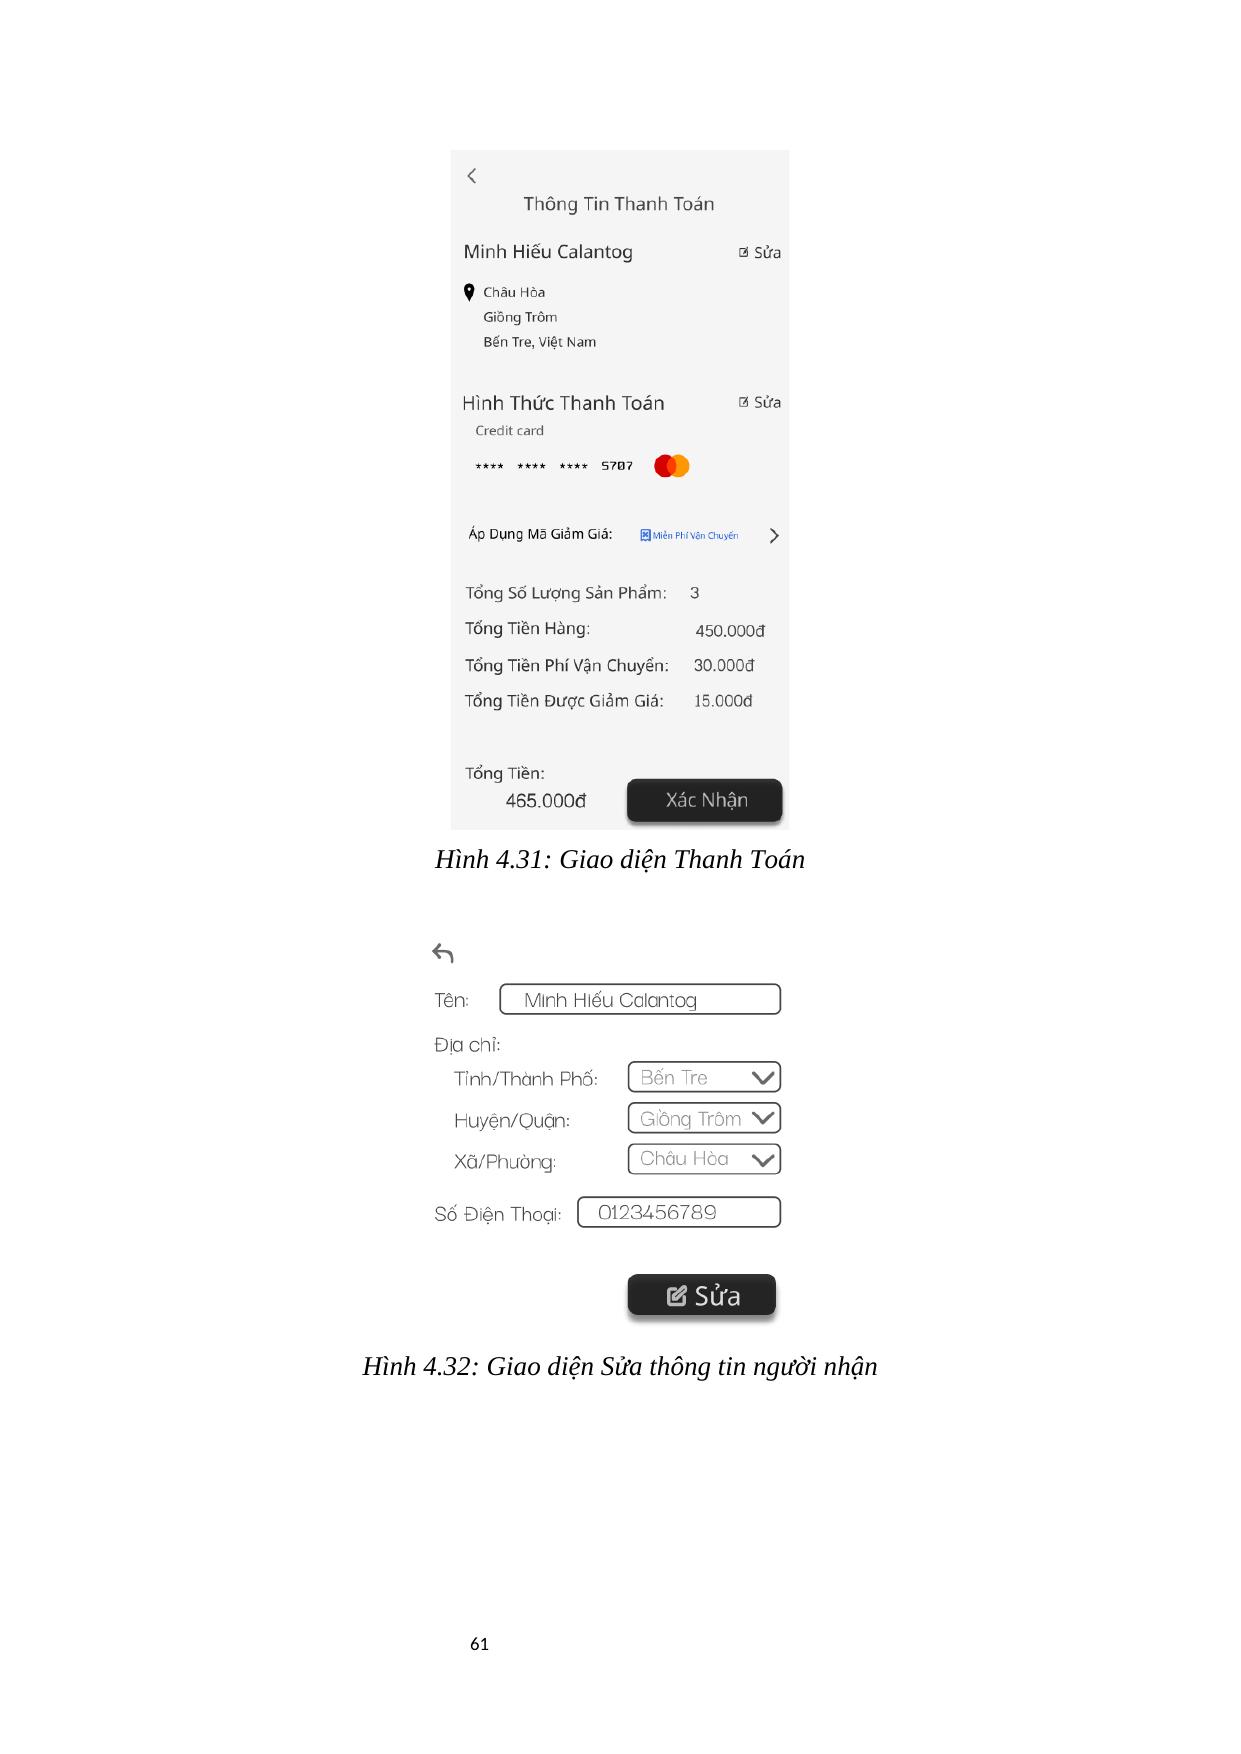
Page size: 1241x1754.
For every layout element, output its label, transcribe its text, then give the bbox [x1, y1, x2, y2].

list Hình 4.32: Giao diện Sửa thông tin người nhận [187, 1350, 1053, 1381]
picture [450, 150, 790, 830]
list Hình 4.31: Giao diện Thanh Toán [187, 843, 1053, 874]
picture [423, 936, 818, 1337]
